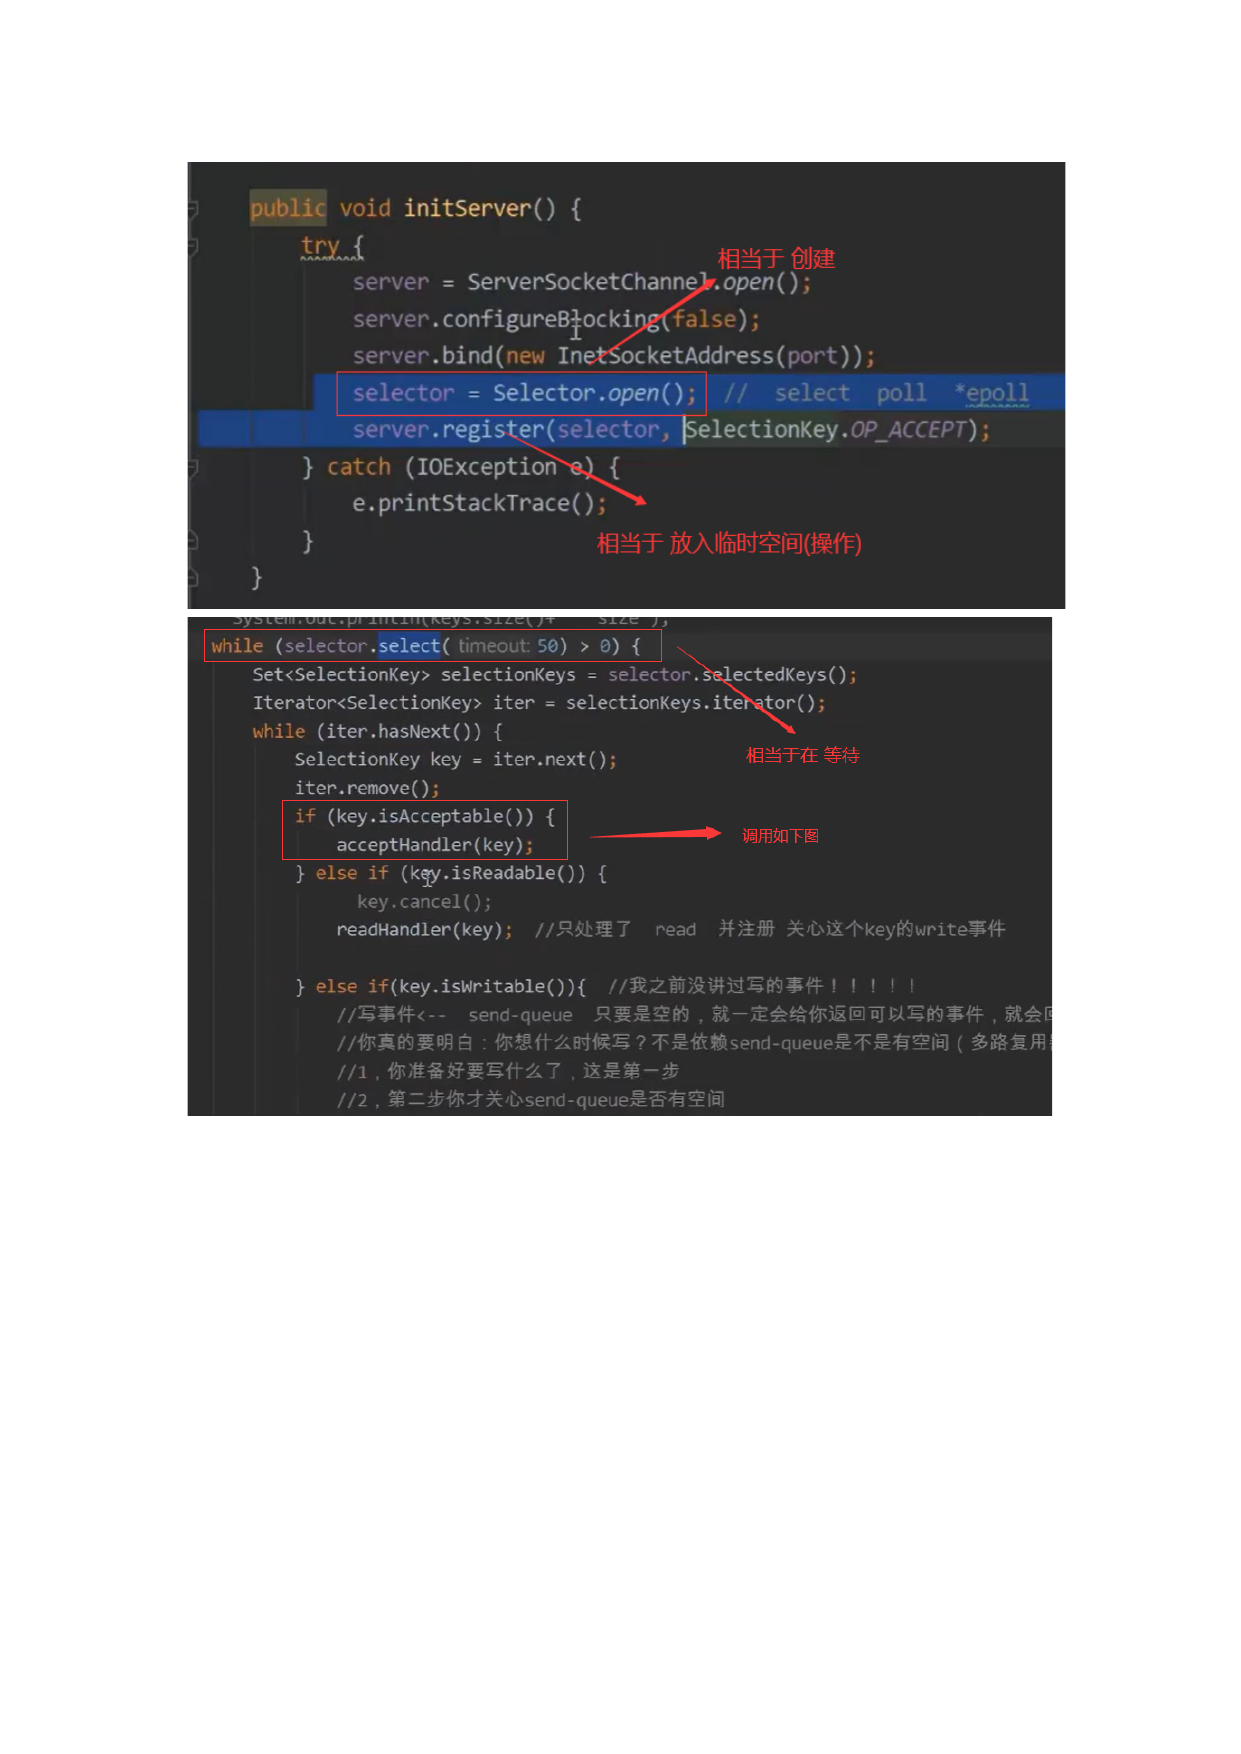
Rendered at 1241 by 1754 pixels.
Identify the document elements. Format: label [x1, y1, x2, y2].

picture [187, 617, 1053, 1116]
picture [187, 162, 1066, 609]
